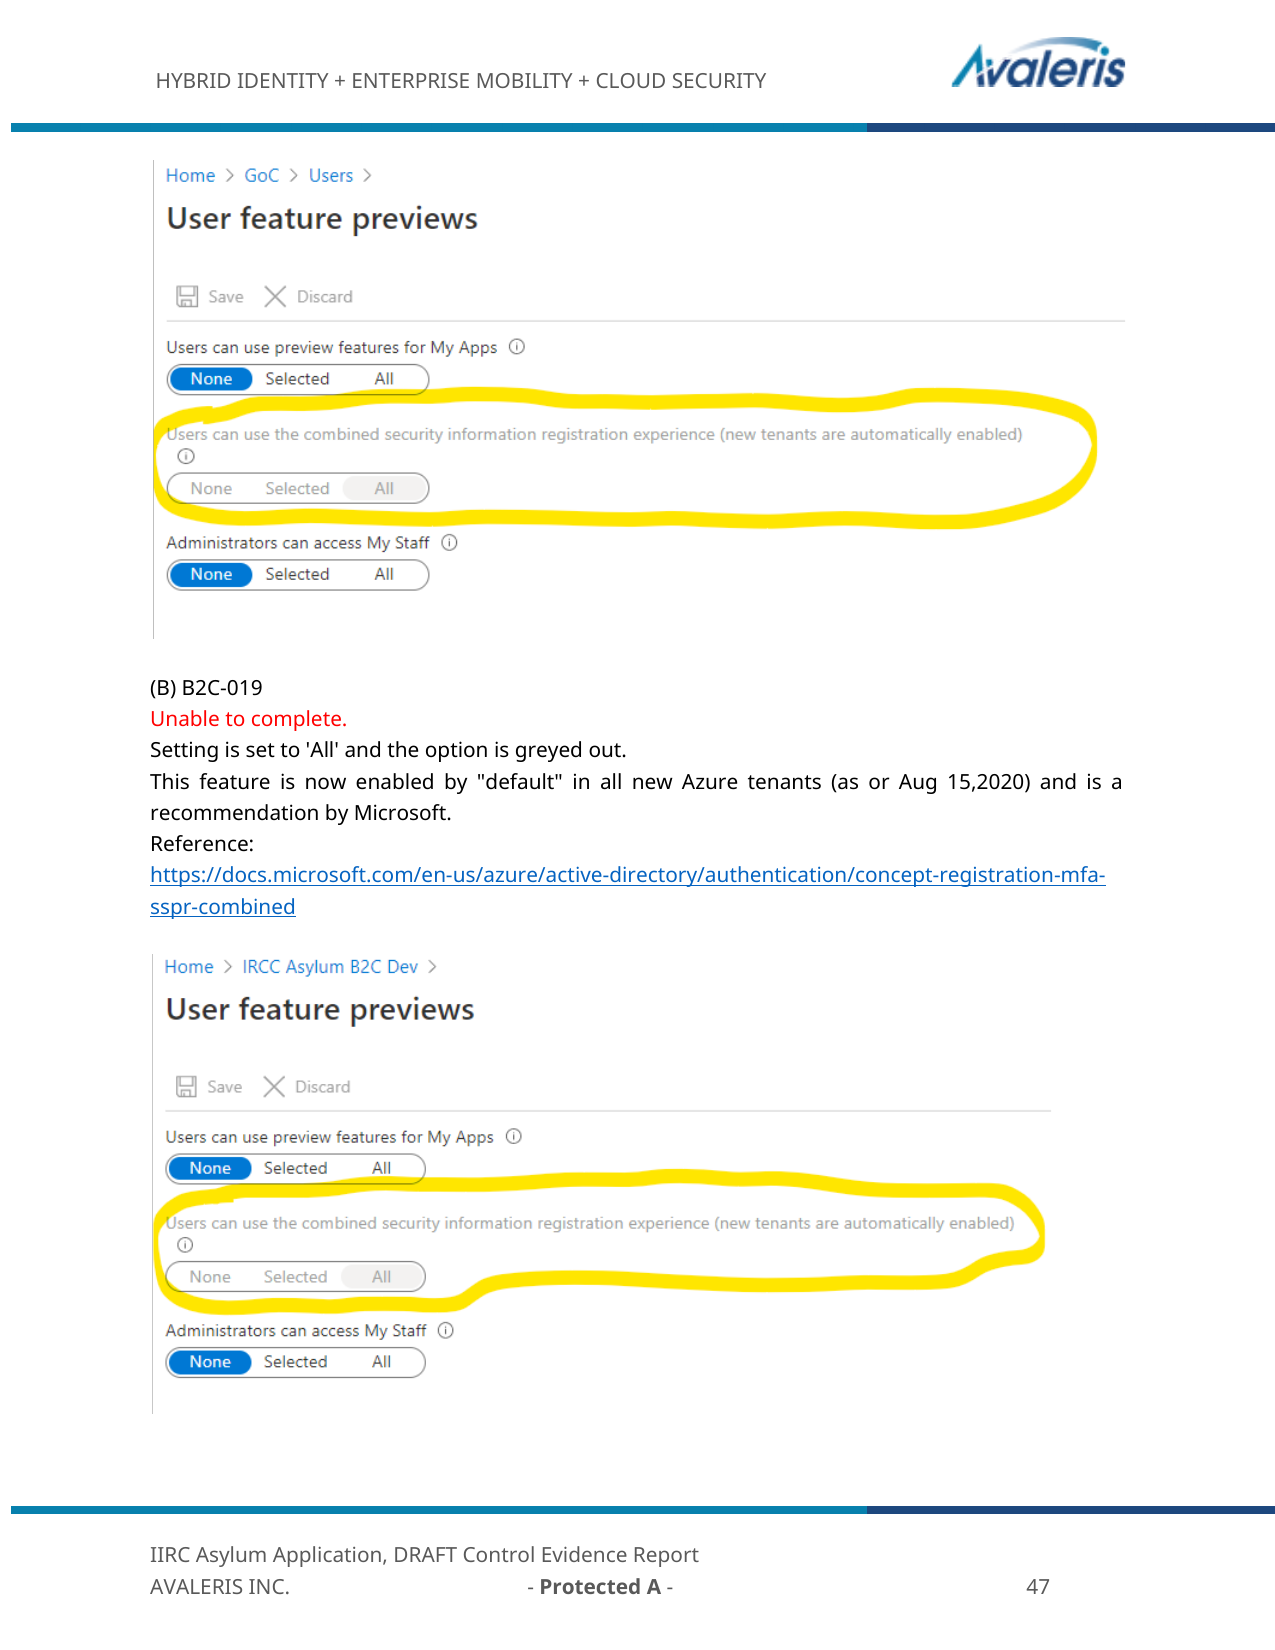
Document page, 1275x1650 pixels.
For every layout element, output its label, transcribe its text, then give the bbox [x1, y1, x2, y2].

picture [150, 954, 1052, 1414]
text Setting is set to 'All' and the option is greyed out. [150, 736, 1125, 764]
text (B) B2C-019 [150, 673, 1125, 702]
text https://docs.microsoft.com/en-us/azure/active-directory/authentication/concept-registration-mfa-sspr-combined [150, 861, 1125, 920]
text This feature is now enabled by "default" in all new Azure tenants (as or Aug 15,2020) and is a recommendation by Microsoft. [150, 767, 1125, 827]
picture [951, 37, 1125, 87]
text Unable to complete. [150, 704, 1125, 733]
picture [868, 123, 1275, 132]
picture [868, 1506, 1275, 1514]
text Reference: [150, 829, 1125, 858]
picture [150, 160, 1125, 639]
